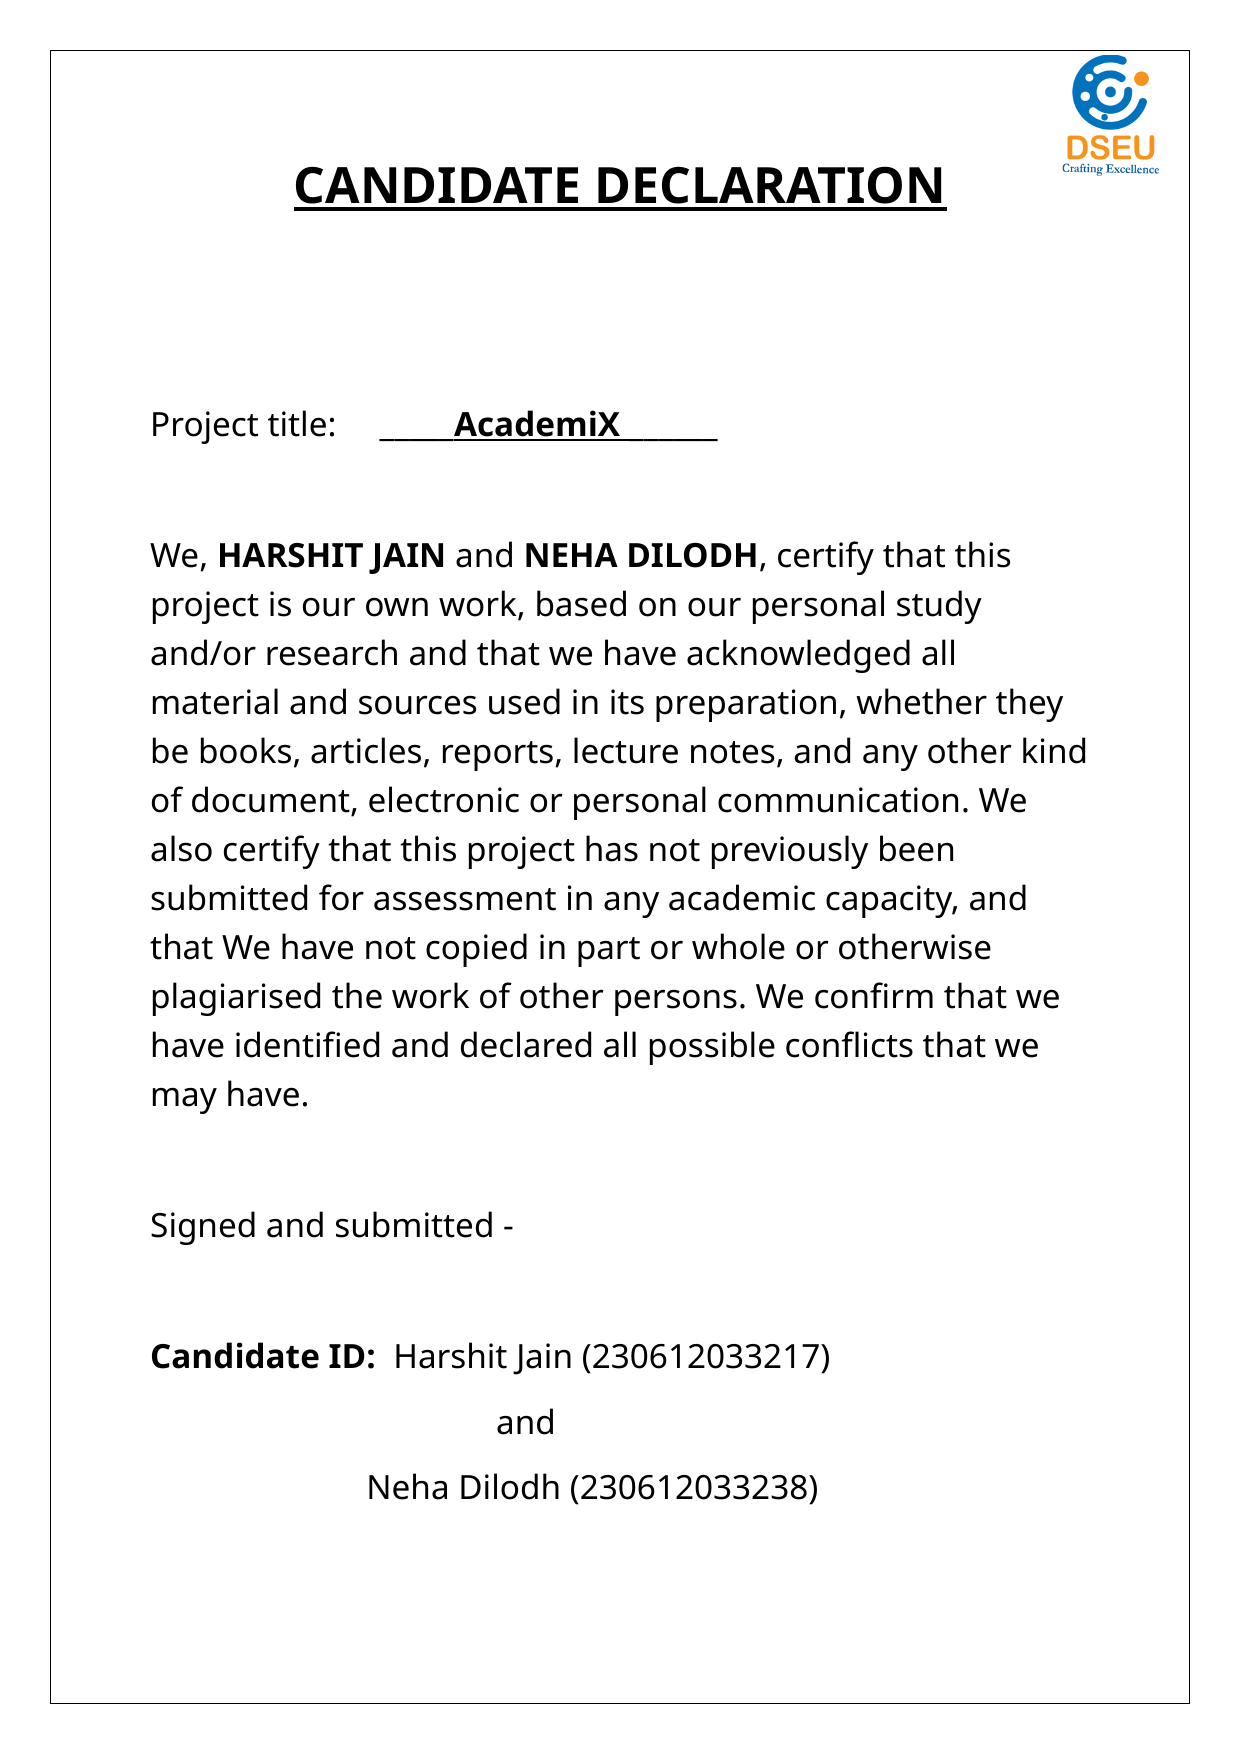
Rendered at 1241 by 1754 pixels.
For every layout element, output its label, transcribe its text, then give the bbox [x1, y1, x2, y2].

text Neha Dilodh (230612033238) [150, 1464, 1090, 1509]
text We, HARSHIT JAIN and NEHA DILODH, certify that this project is our own work, based on our personal study and/or research and that we have acknowledged all material and sources used in its preparation, whether they be books, articles, reports, lecture notes, and any other kind of document, electronic or personal communication. We also certify that this project has not previously been submitted for assessment in any academic capacity, and that We have not copied in part or whole or otherwise plagiarised the work of other persons. We confirm that we have identified and declared all possible conflicts that we may have. [150, 532, 1090, 1116]
picture [1062, 55, 1159, 176]
text Candidate ID: Harshit Jain (230612033217) [150, 1333, 1090, 1378]
text CANDIDATE DECLARATION [150, 150, 1090, 218]
text Project title: _____AcademiX ______ [150, 401, 1090, 446]
text Signed and submitted - [150, 1202, 1090, 1247]
text and [150, 1398, 1090, 1444]
